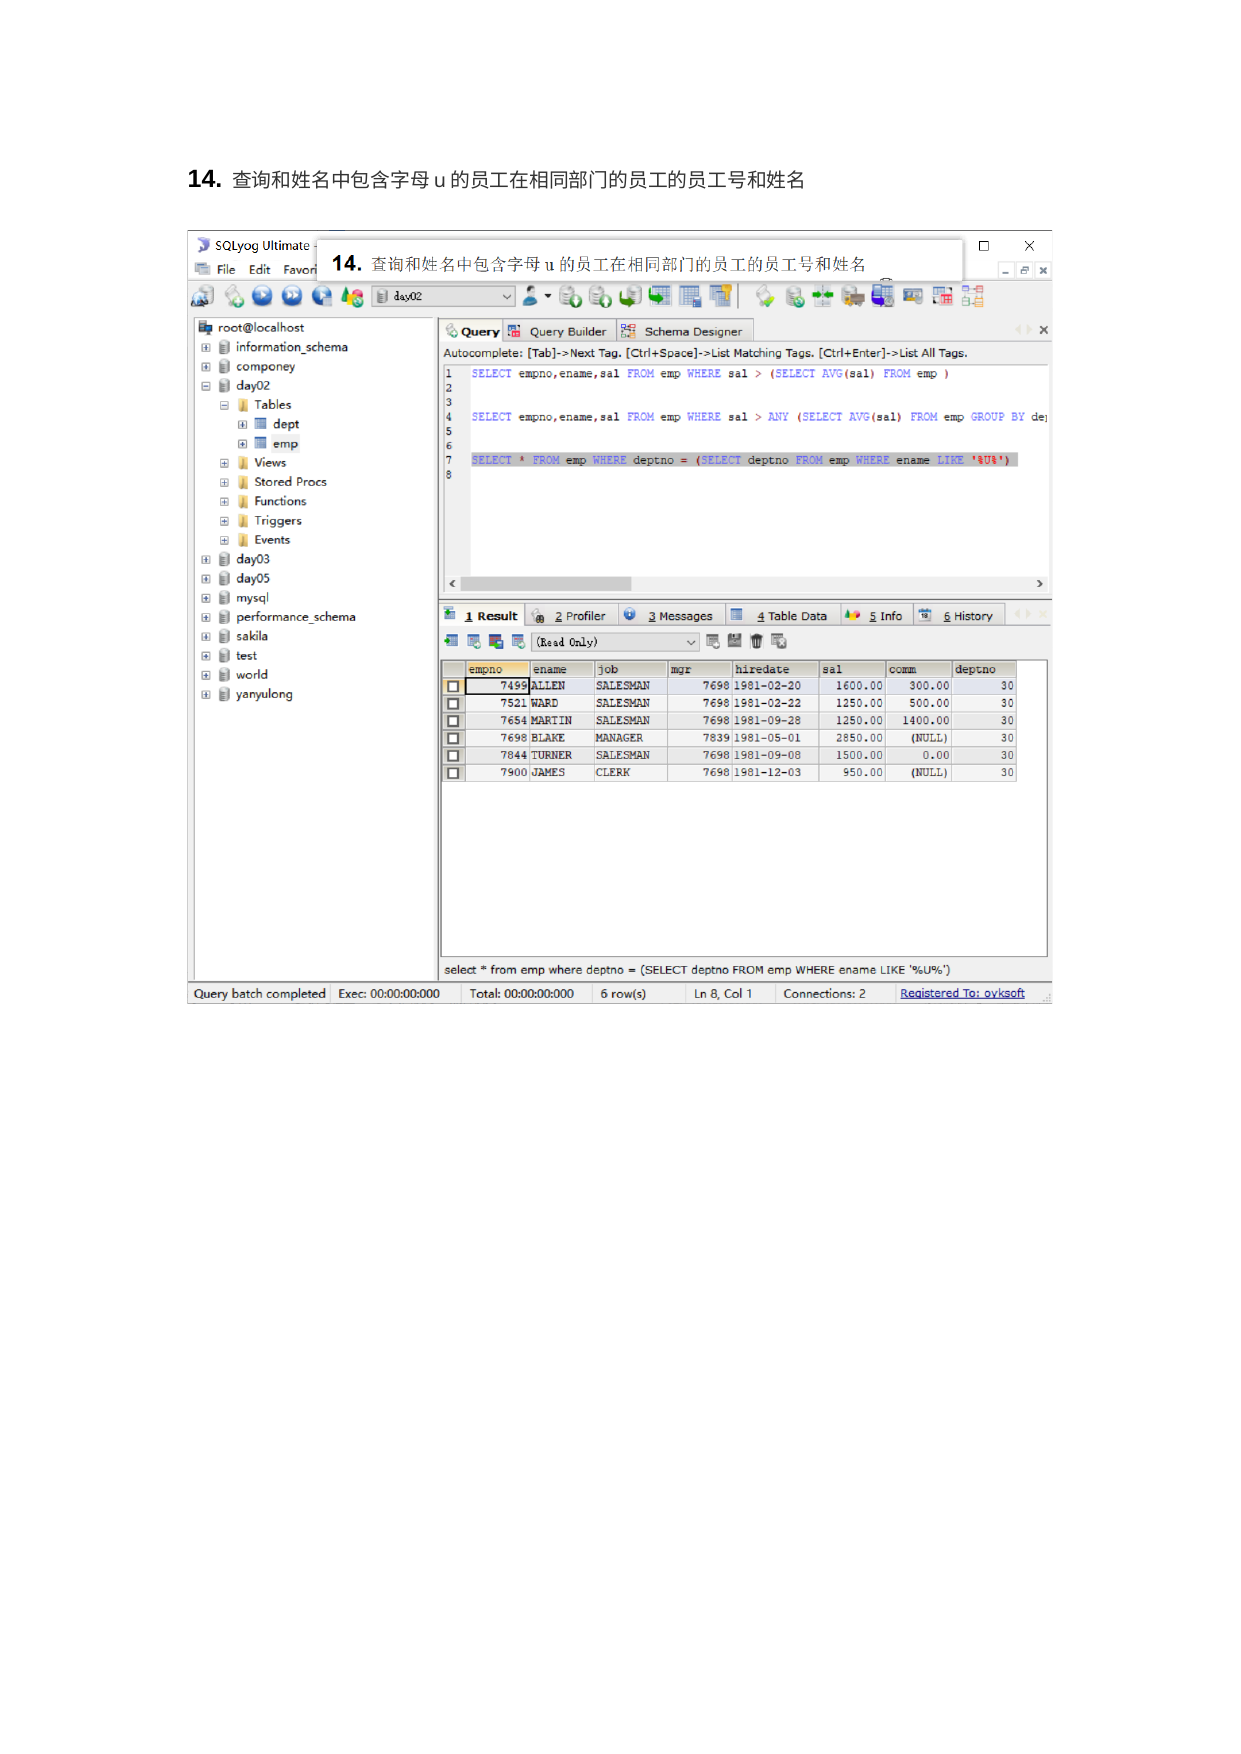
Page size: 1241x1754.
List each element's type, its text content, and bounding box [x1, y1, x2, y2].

picture [187, 230, 1053, 1004]
subtitle 查询和姓名中包含字母u的员工在相同部门的员工的员工号和姓名 [187, 162, 1053, 194]
